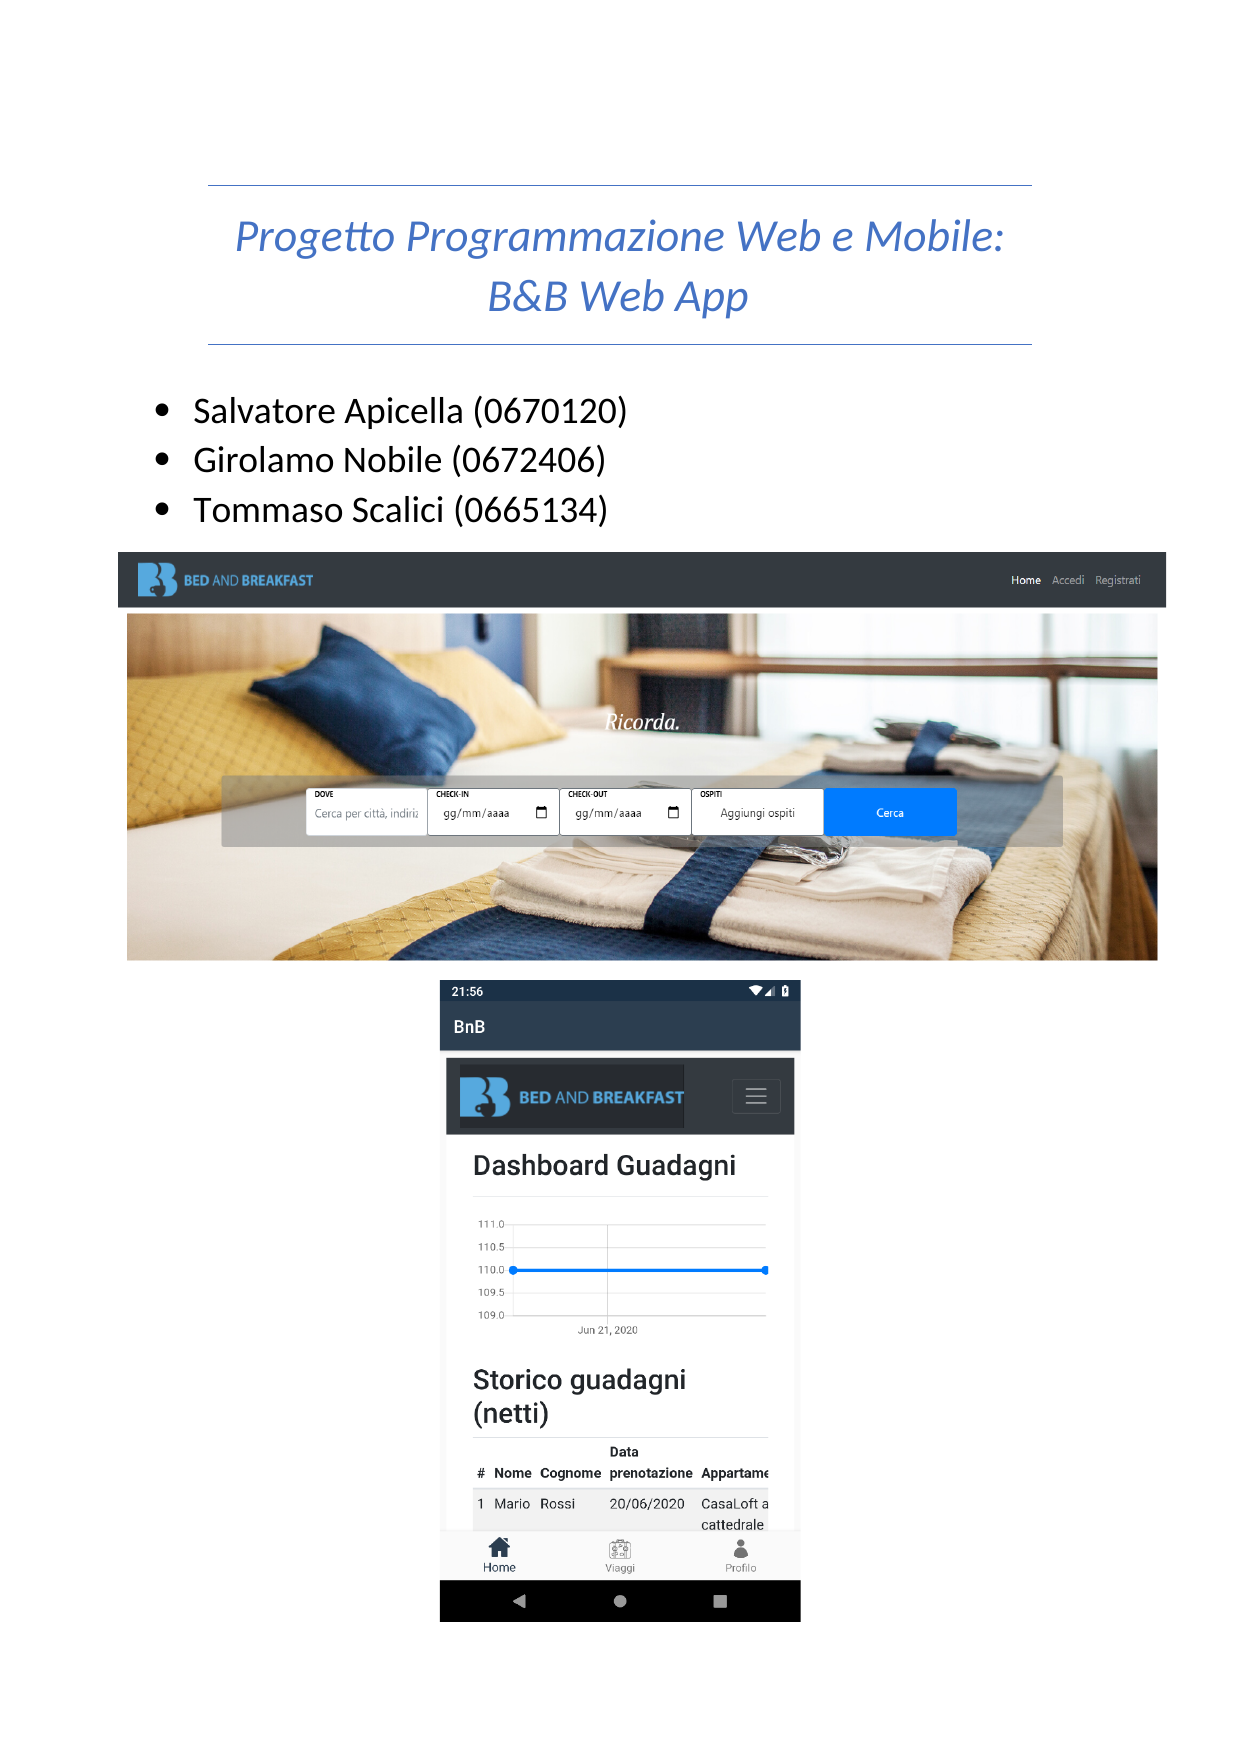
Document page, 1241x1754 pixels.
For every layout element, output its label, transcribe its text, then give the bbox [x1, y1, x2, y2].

list Girolamo Nobile (0672406) [156, 436, 1122, 482]
list Salvatore Apicella (0670120) [156, 387, 1122, 433]
list Tommaso Scalici (0665134) [156, 486, 1122, 532]
picture [118, 552, 1167, 962]
text Progetto Programmazione Web e Mobile: B&B Web App [208, 186, 1032, 344]
picture [439, 980, 801, 1622]
